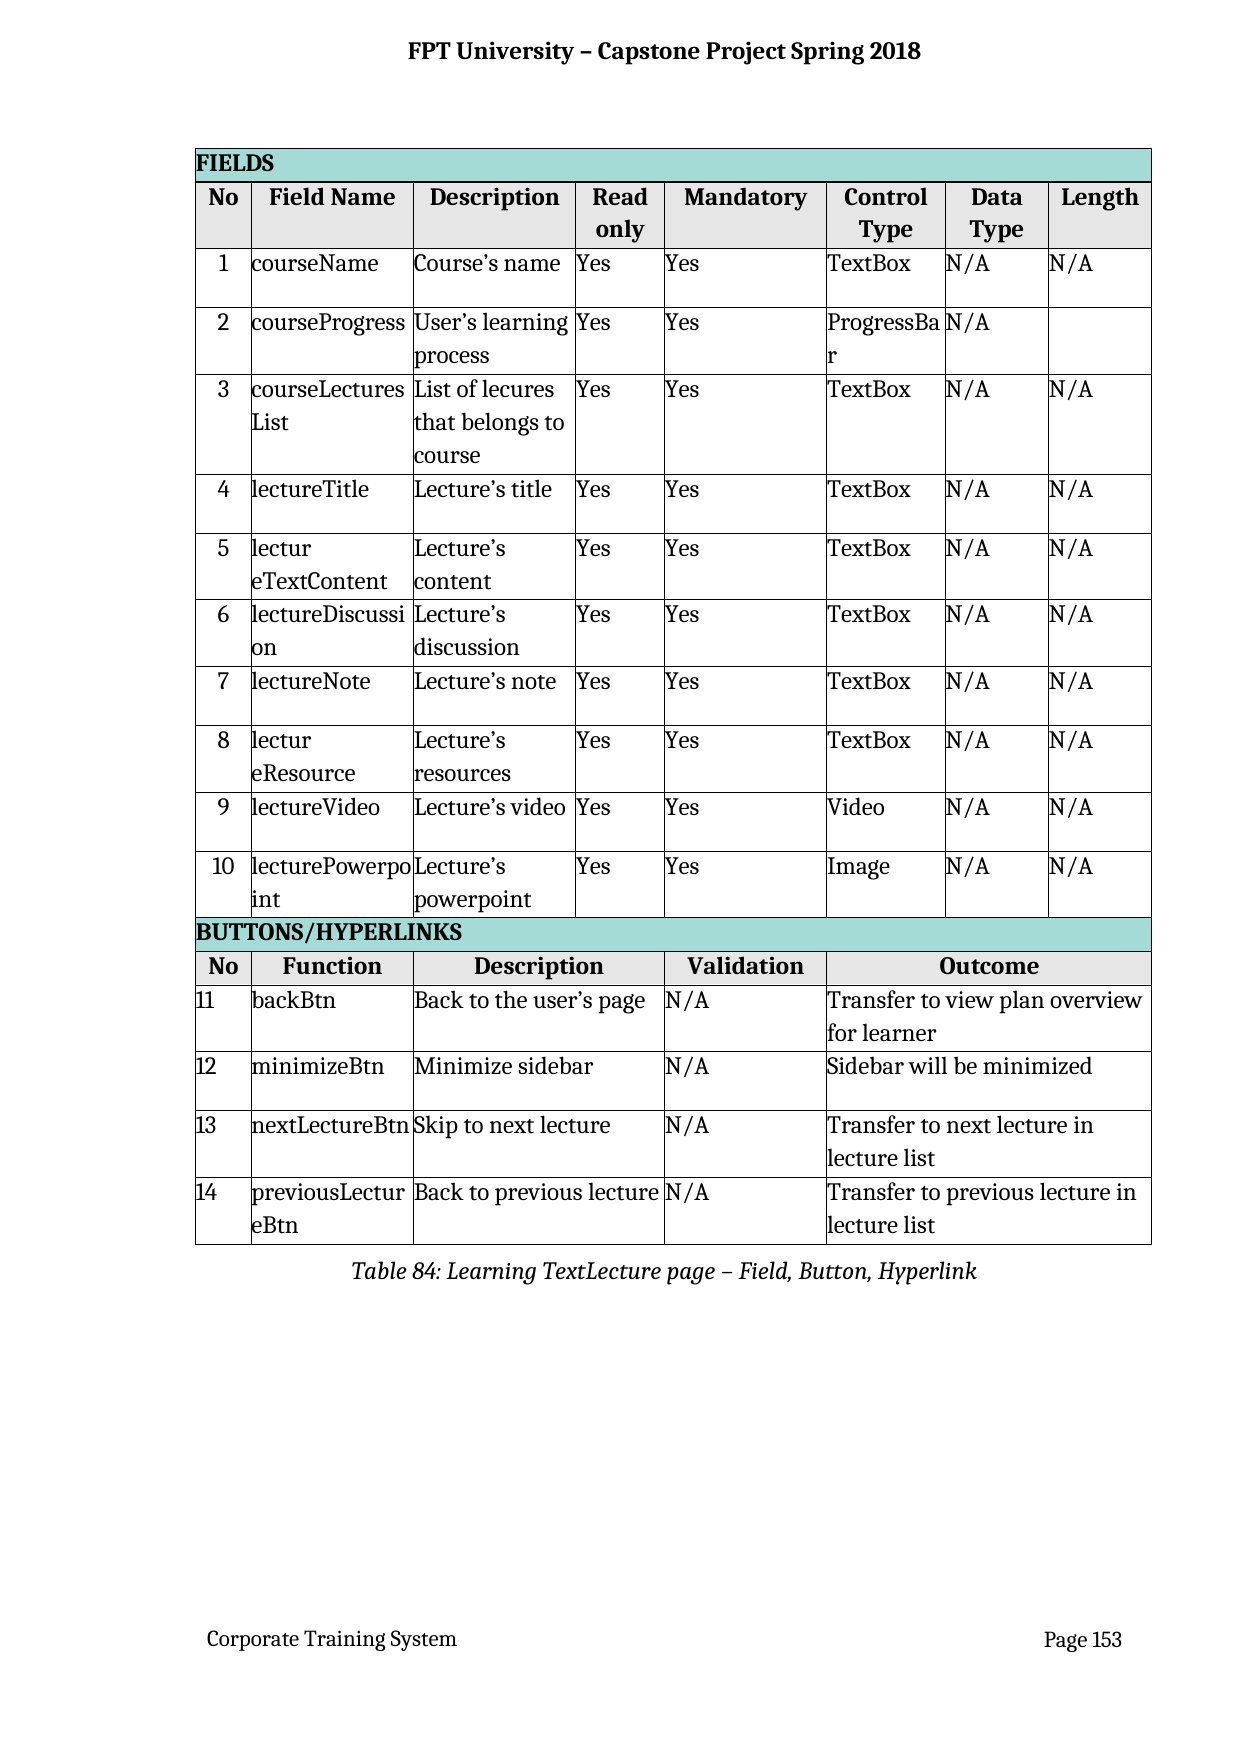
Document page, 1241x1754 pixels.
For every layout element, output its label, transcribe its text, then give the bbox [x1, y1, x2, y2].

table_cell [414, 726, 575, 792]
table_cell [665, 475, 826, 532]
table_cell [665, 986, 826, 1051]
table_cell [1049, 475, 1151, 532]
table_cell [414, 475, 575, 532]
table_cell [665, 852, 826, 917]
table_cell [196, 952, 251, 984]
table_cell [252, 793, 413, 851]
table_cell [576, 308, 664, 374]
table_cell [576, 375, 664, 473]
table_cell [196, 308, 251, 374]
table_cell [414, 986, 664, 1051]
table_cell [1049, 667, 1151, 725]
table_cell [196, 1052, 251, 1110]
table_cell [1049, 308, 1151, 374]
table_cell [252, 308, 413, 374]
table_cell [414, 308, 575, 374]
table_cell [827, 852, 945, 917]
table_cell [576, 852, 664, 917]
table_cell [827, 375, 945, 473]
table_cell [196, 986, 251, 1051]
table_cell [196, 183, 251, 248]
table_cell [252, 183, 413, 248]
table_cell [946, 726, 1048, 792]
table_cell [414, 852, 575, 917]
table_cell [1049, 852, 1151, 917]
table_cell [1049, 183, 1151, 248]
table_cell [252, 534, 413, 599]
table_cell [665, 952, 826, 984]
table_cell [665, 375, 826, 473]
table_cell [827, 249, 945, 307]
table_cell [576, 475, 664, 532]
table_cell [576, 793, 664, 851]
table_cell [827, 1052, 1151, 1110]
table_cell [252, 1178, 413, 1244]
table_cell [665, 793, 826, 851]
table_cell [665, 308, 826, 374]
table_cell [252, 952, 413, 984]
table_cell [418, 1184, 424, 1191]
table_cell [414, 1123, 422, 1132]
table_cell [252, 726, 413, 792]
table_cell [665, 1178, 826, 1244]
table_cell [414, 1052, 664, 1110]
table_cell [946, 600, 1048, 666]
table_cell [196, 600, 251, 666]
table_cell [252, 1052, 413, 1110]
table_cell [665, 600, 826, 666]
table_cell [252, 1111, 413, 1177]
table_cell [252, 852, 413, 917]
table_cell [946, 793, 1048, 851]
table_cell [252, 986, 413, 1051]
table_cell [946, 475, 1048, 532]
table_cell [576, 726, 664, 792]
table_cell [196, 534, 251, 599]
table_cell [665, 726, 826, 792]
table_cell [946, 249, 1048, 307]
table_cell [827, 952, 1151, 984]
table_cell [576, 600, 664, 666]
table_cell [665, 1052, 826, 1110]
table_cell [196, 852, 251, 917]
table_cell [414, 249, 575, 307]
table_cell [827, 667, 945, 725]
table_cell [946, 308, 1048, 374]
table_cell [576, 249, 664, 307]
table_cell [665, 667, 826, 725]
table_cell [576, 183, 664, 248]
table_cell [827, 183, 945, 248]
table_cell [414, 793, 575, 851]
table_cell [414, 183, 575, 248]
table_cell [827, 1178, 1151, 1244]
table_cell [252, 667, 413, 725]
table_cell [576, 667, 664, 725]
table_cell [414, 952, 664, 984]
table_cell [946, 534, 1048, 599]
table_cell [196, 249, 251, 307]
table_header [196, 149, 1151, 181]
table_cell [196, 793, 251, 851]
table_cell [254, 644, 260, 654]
list Table : Learning TextLecture page – Field, Button, Hyperlink [207, 1257, 1122, 1286]
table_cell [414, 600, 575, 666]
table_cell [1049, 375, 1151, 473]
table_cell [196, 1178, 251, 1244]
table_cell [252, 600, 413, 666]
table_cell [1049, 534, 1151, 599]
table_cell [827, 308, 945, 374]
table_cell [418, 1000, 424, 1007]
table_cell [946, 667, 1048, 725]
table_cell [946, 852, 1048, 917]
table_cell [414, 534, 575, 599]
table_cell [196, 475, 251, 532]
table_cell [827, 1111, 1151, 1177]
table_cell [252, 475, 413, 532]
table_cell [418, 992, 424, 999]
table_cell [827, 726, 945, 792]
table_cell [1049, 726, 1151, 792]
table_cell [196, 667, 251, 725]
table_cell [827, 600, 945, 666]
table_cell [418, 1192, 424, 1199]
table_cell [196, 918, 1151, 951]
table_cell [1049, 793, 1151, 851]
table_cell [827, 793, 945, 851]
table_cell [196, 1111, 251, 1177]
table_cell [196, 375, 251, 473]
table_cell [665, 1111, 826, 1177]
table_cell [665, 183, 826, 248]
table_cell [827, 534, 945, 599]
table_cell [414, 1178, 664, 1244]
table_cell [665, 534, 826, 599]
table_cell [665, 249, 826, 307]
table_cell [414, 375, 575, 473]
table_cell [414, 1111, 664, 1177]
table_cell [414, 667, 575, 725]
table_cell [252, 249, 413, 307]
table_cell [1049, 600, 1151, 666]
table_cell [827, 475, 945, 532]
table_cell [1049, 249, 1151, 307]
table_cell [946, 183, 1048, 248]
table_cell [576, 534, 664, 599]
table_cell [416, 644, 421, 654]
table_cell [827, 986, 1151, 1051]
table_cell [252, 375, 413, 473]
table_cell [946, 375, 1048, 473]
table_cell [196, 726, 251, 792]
